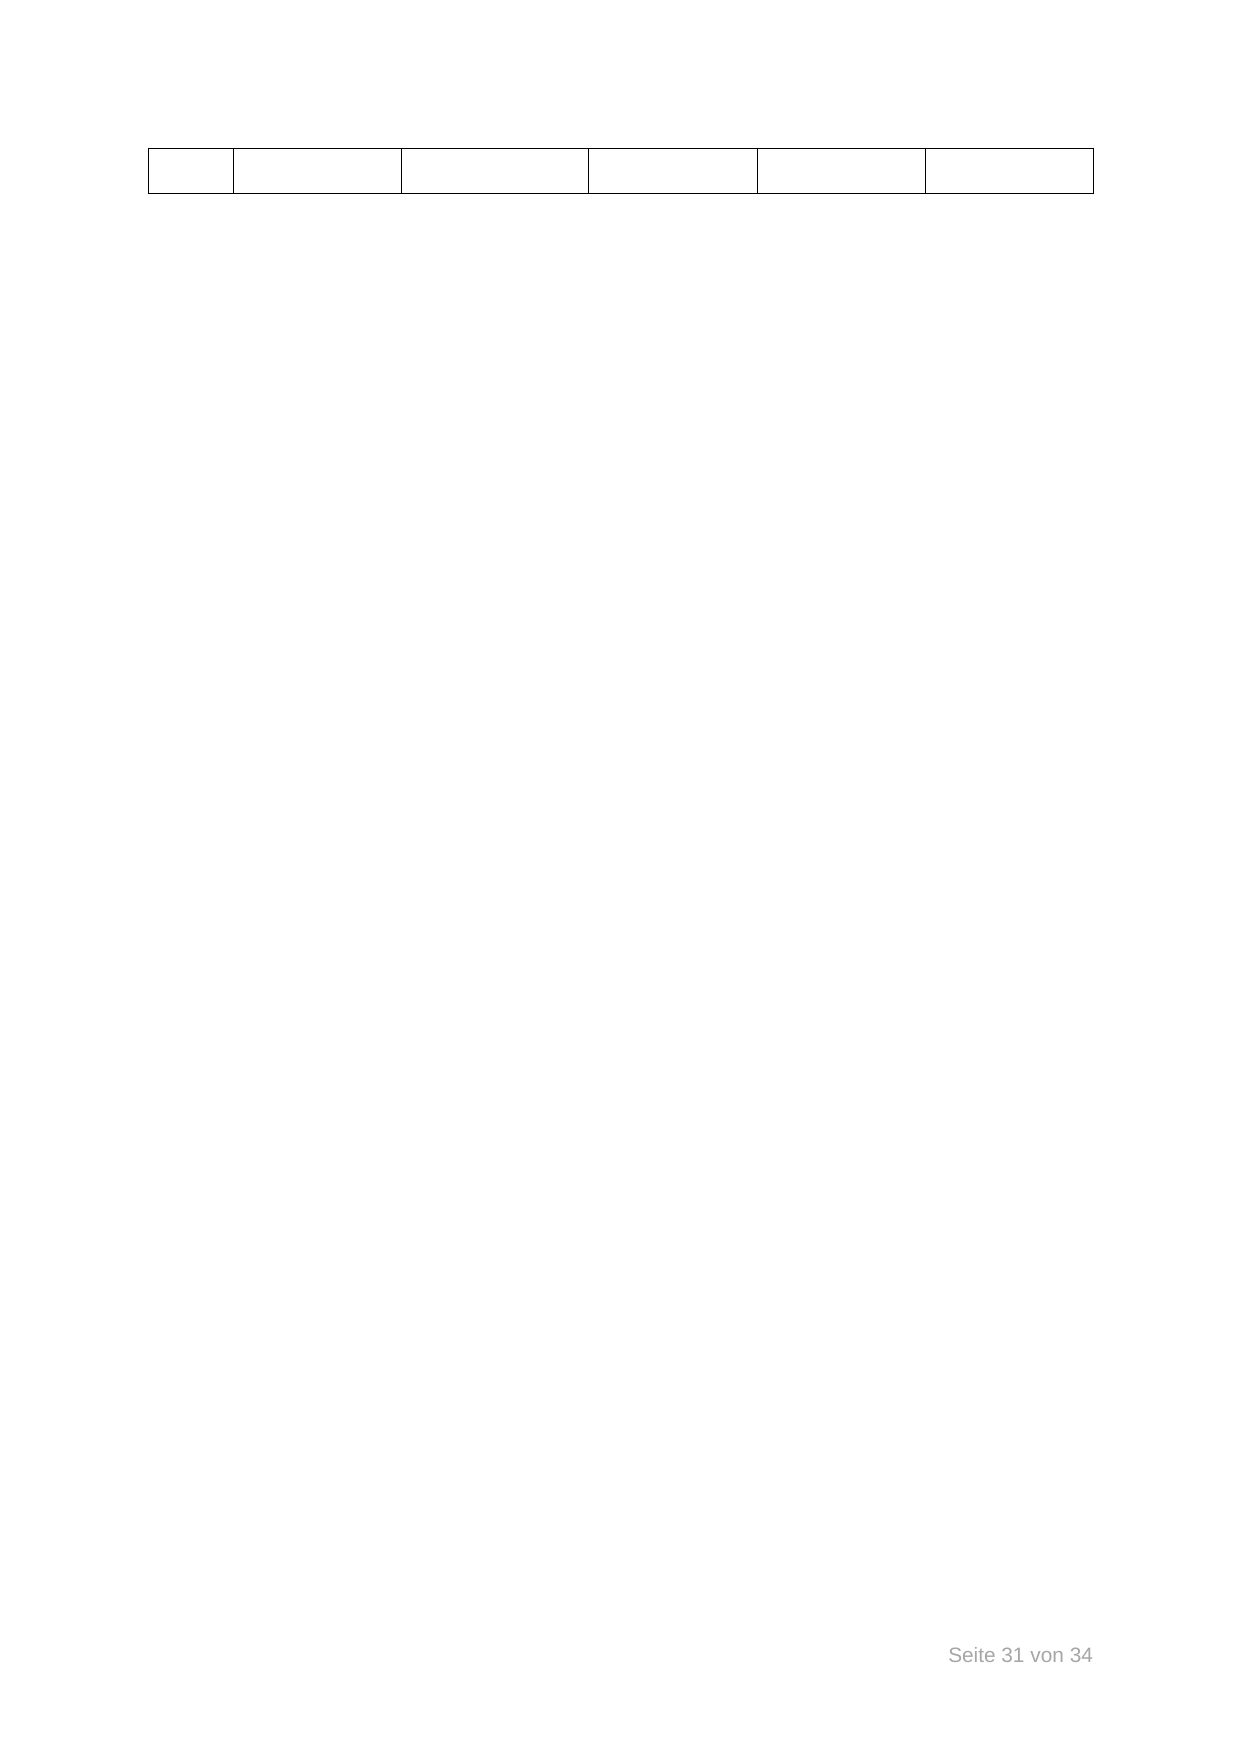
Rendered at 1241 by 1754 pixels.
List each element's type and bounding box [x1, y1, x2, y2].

table_cell [149, 149, 233, 193]
table_cell [758, 149, 925, 193]
table_cell [402, 149, 588, 193]
table_cell [589, 149, 757, 193]
table_cell [234, 149, 401, 193]
table_cell [926, 149, 1093, 193]
